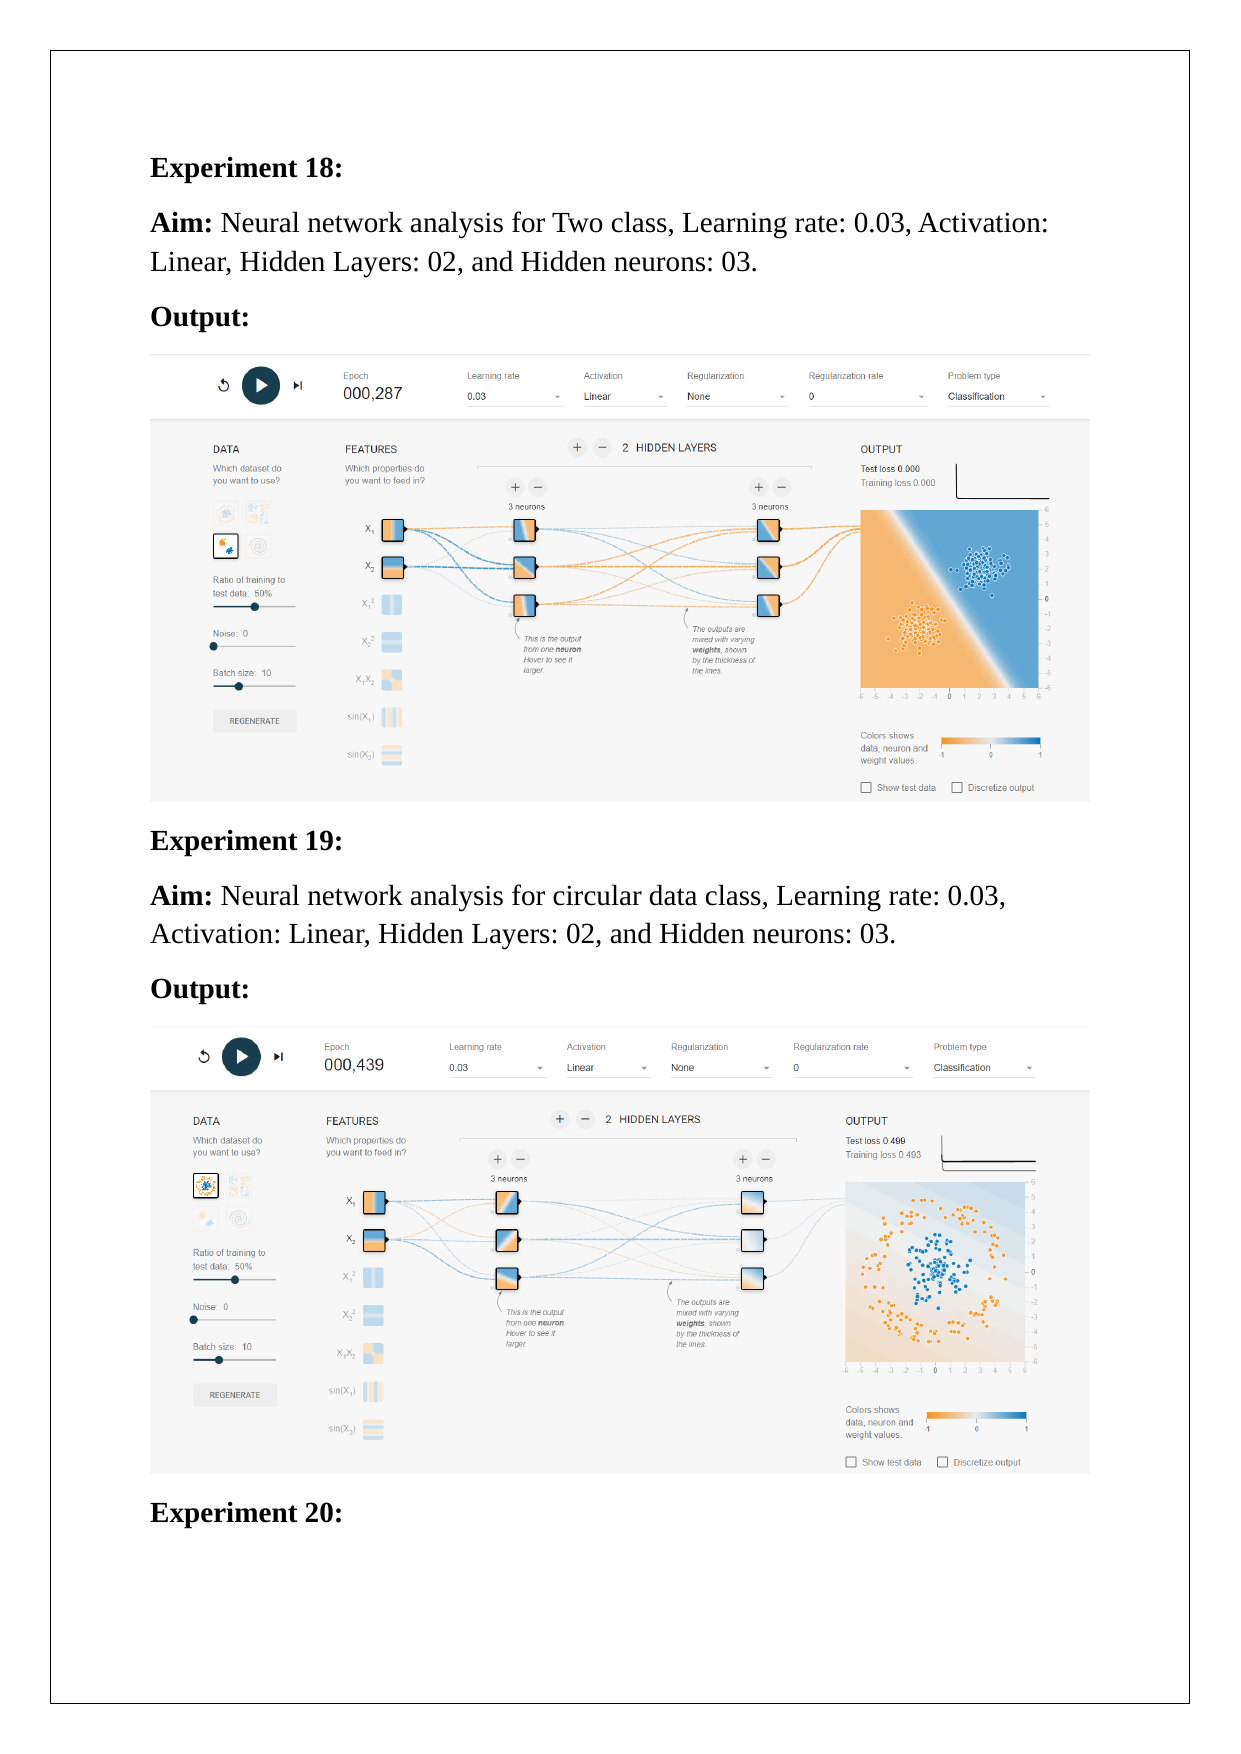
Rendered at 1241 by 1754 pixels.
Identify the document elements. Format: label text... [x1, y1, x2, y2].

text Experiment 20: [150, 1495, 1090, 1528]
text Output: [150, 299, 1090, 332]
text Experiment 19: [150, 823, 1090, 856]
text Aim: Neural network analysis for Two class, Learning rate: 0.03, Activation: Linear, Hidden Layers: 02, and Hidden neurons: 03. [150, 205, 1090, 277]
text Experiment 18: [150, 150, 1090, 183]
text Aim: Neural network analysis for circular data class, Learning rate: 0.03, Activation: Linear, Hidden Layers: 02, and Hidden neurons: 03. [150, 878, 1090, 950]
picture [150, 1026, 1091, 1474]
text Output: [150, 972, 1090, 1005]
picture [150, 354, 1091, 802]
